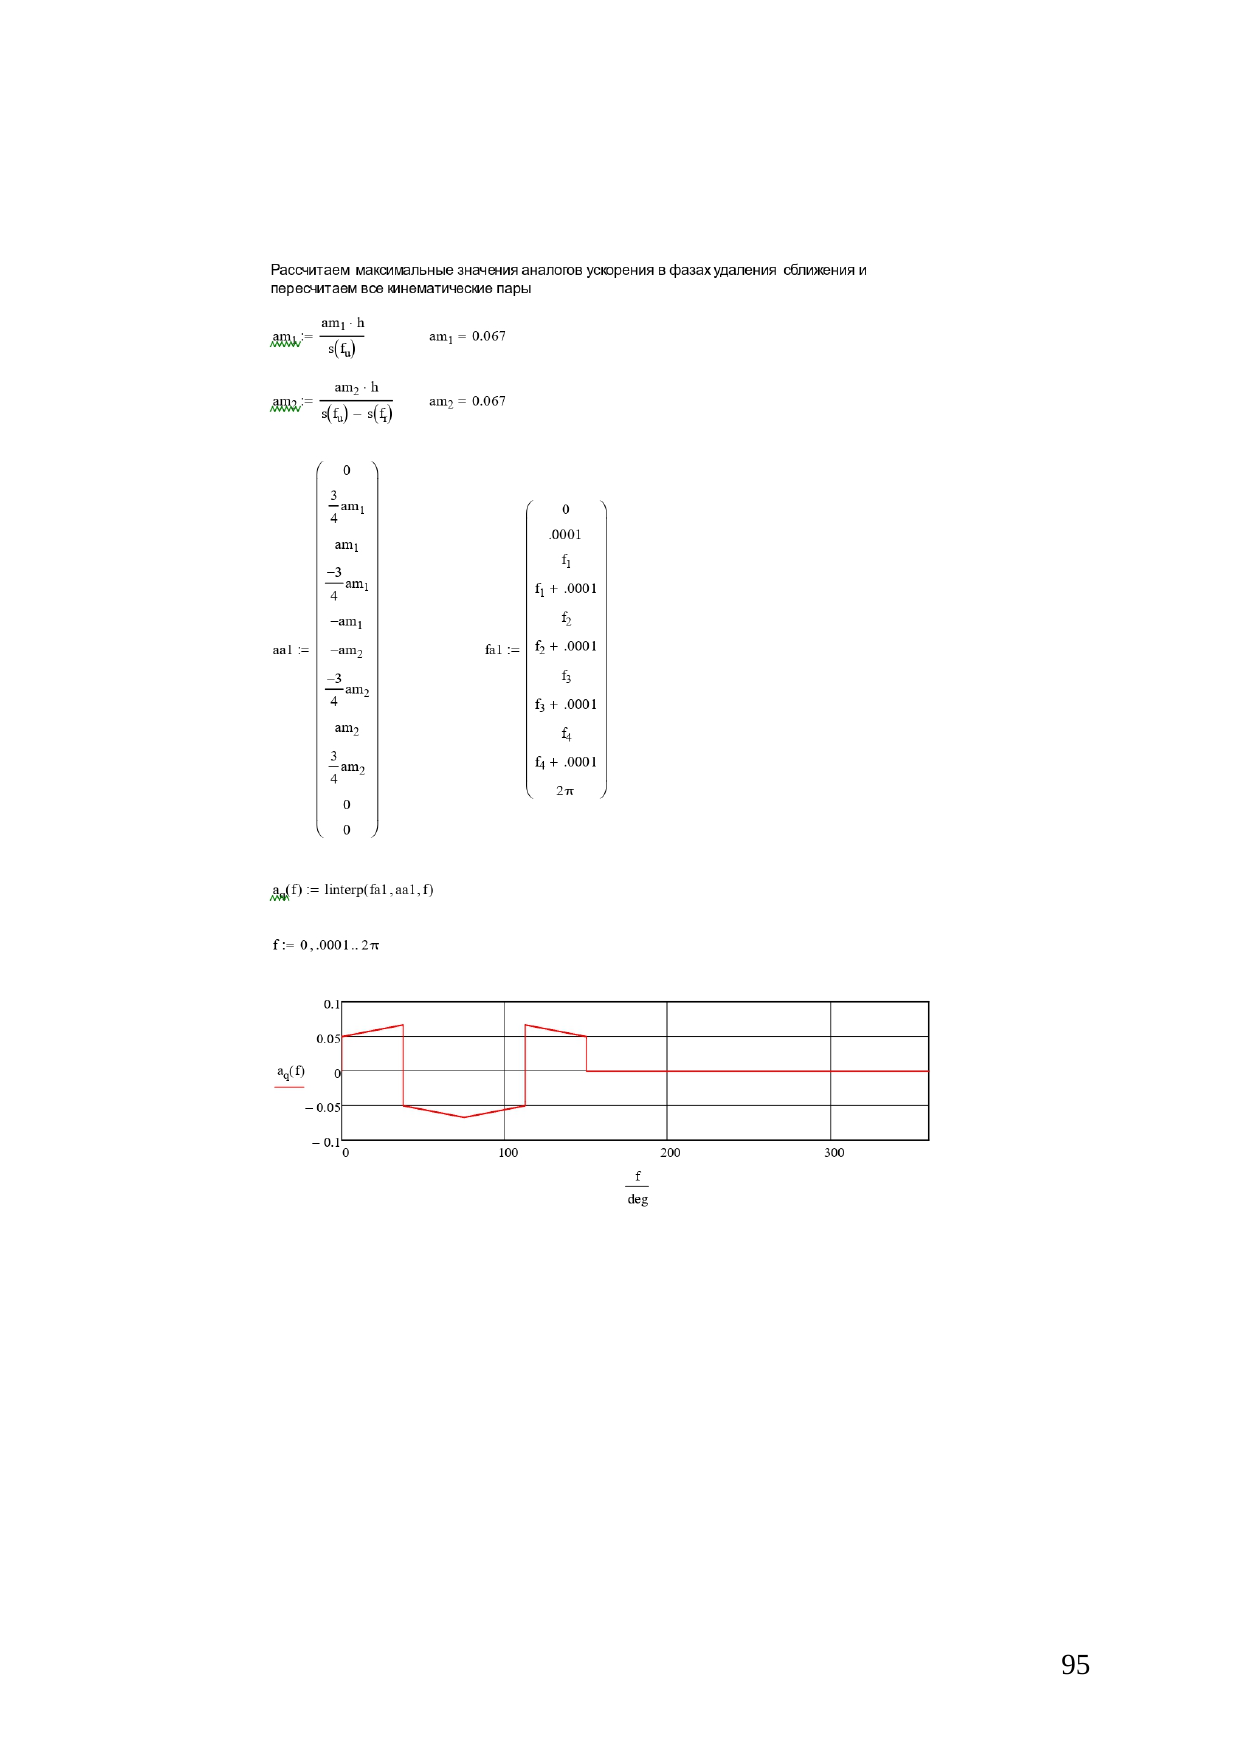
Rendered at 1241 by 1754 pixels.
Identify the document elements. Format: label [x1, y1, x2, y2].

picture [150, 150, 1091, 1367]
